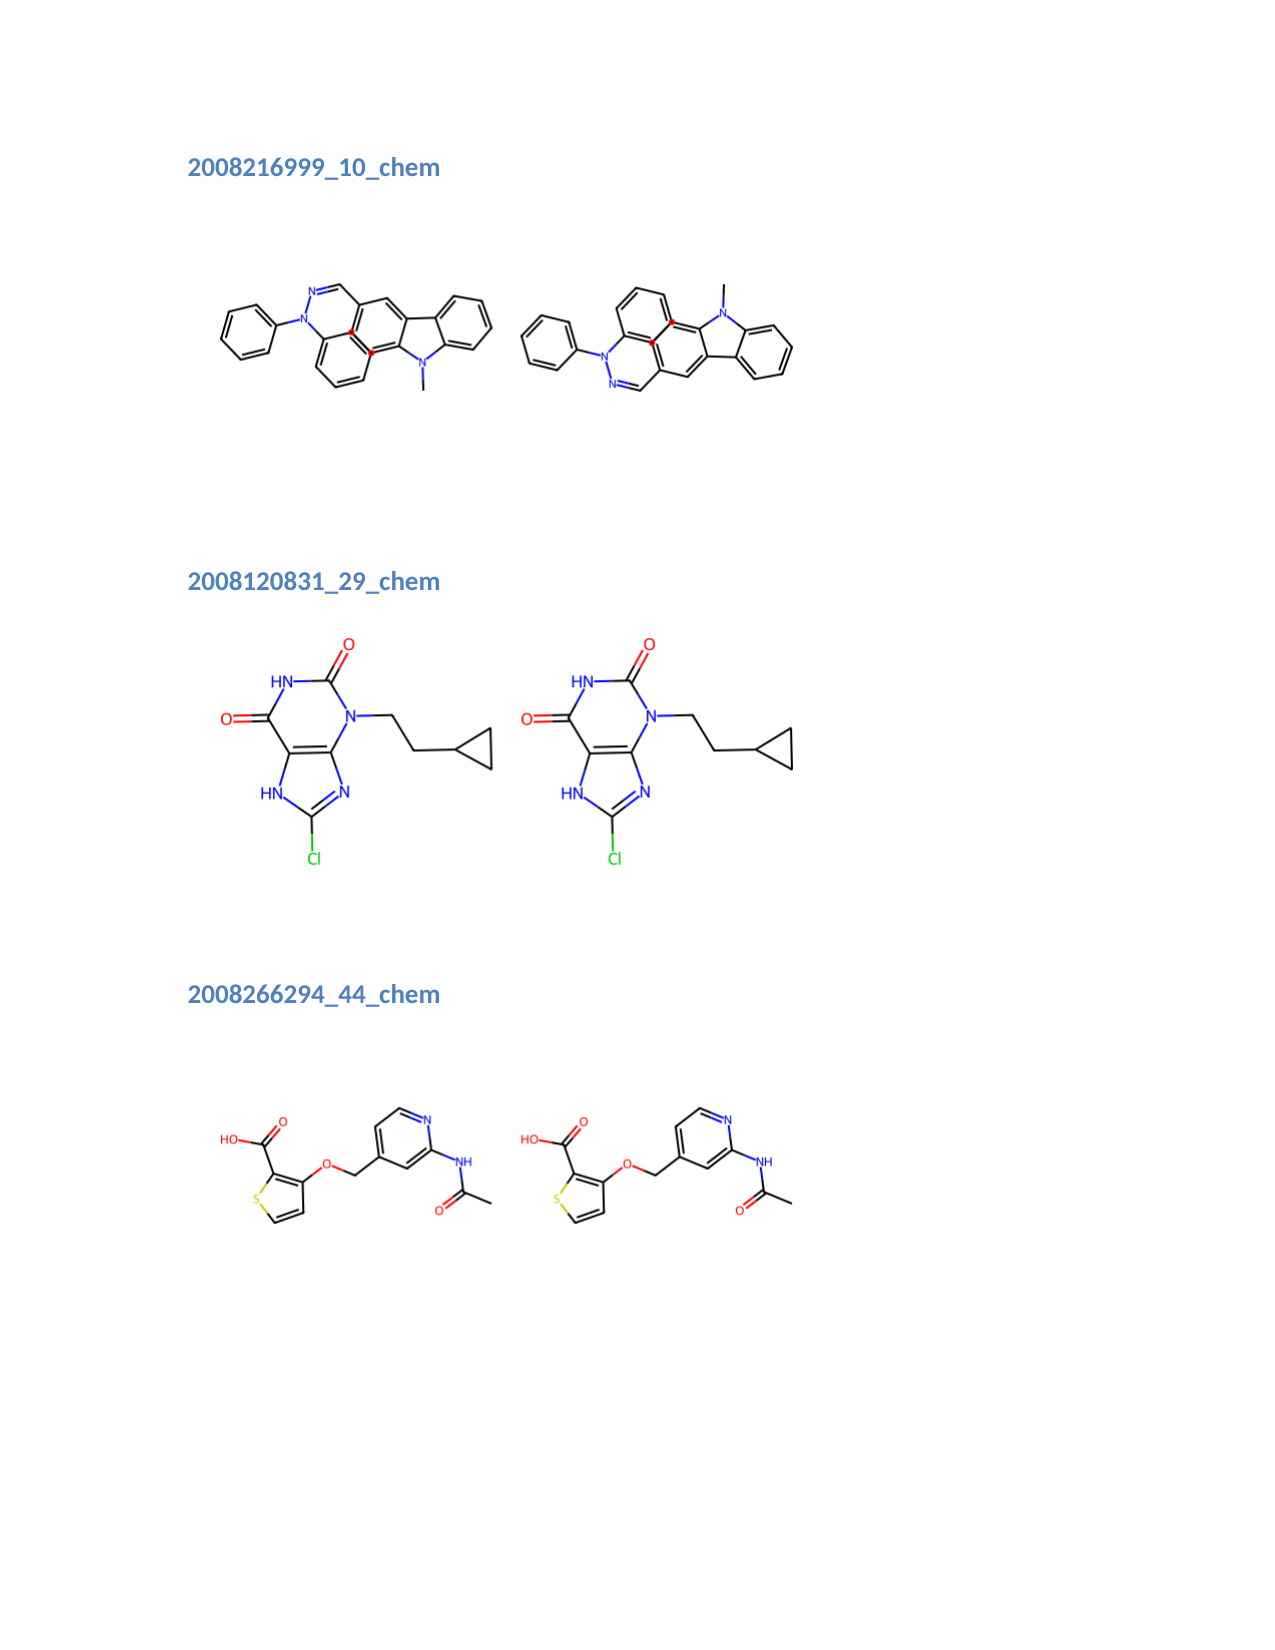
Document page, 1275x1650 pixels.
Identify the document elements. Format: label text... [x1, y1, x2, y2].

subtitle 2008266294_44_chem [187, 977, 1087, 1010]
picture [206, 1015, 807, 1316]
picture [206, 601, 807, 902]
subtitle 2008120831_29_chem [187, 564, 1087, 597]
picture [206, 187, 807, 488]
subtitle 2008216999_10_chem [187, 150, 1087, 183]
